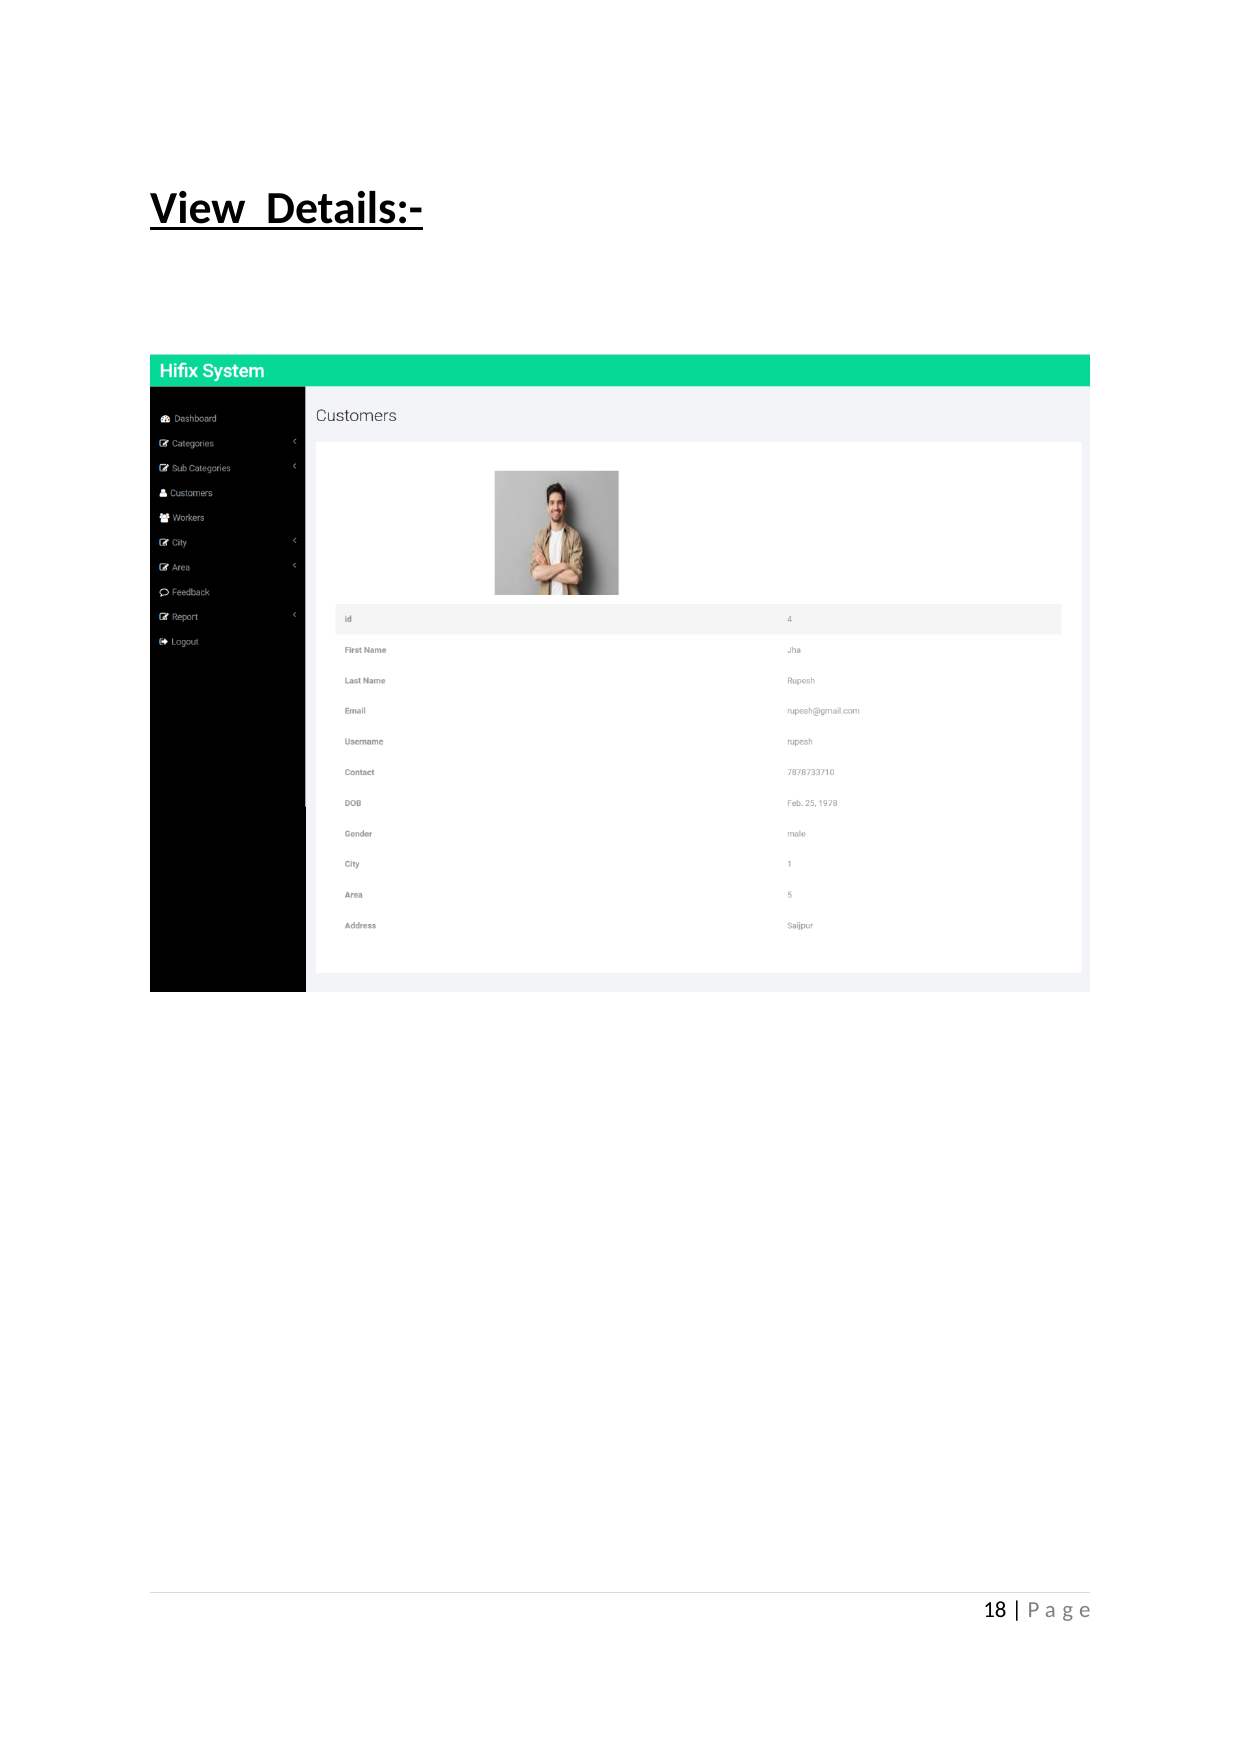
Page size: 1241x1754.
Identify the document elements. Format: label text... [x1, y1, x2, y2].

picture [150, 354, 1090, 992]
text View Details:- [150, 179, 1090, 235]
